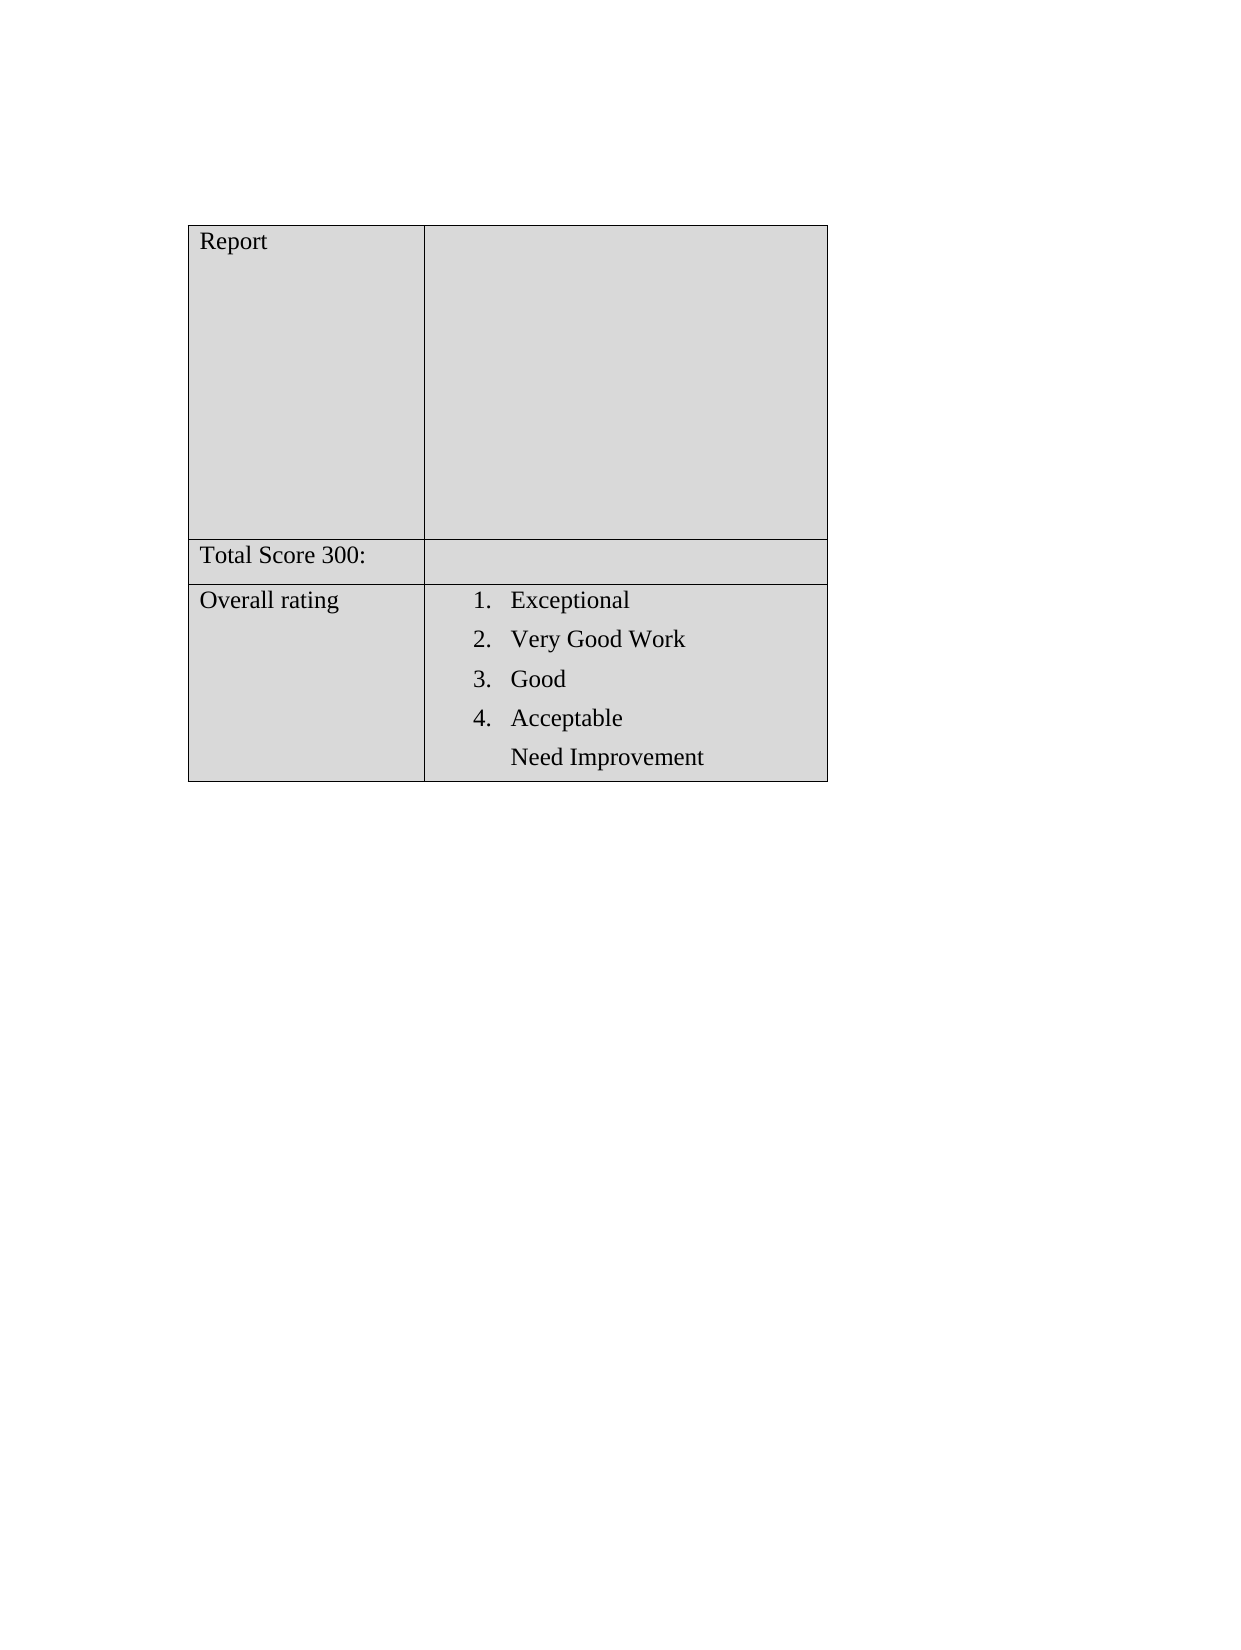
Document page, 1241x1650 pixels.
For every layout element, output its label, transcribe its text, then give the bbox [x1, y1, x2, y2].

table_cell Report [189, 226, 424, 539]
table_cell Exceptional Very Good Work Good Acceptable Need Improvement [425, 585, 827, 781]
table_cell [425, 540, 827, 584]
table_cell Total Score 300: [189, 540, 424, 584]
table_cell [425, 226, 827, 539]
table_cell Overall rating [189, 585, 424, 781]
